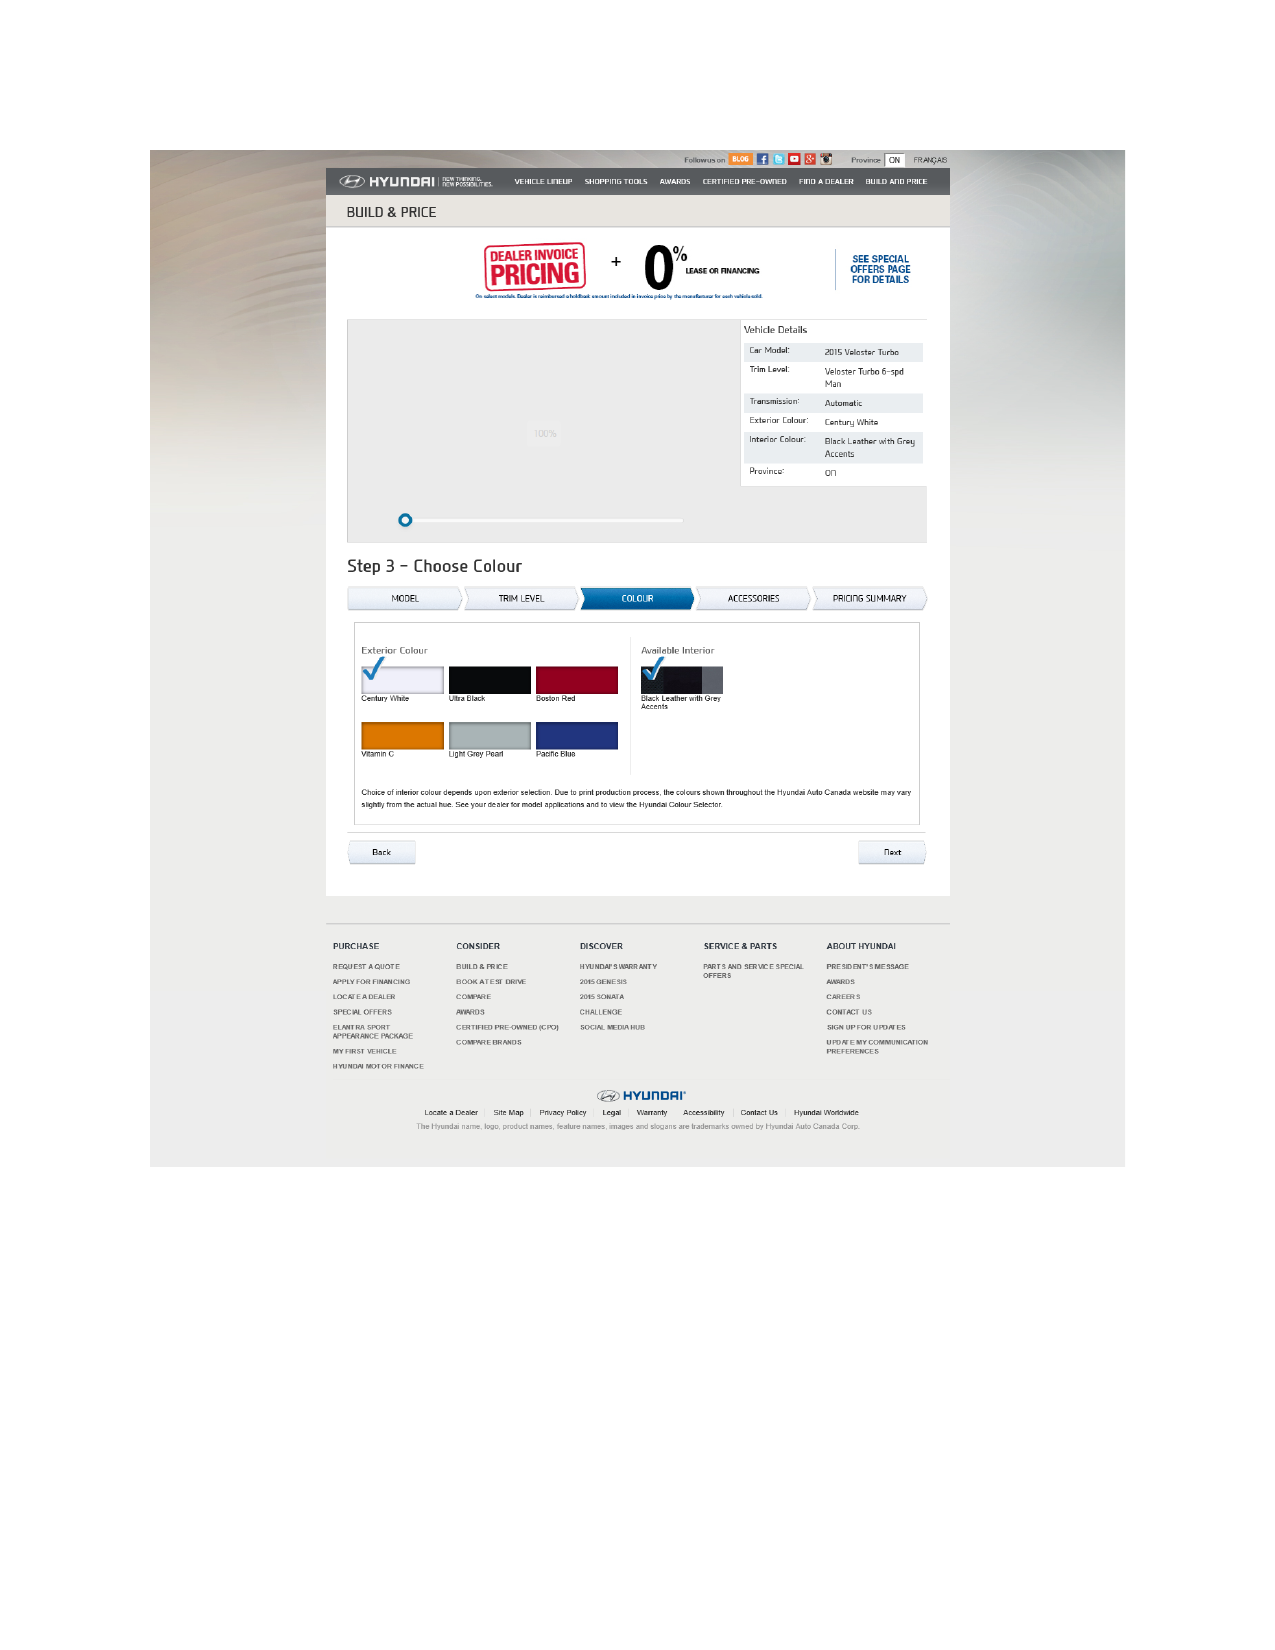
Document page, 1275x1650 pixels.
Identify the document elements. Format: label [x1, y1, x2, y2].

picture [150, 150, 1125, 1167]
